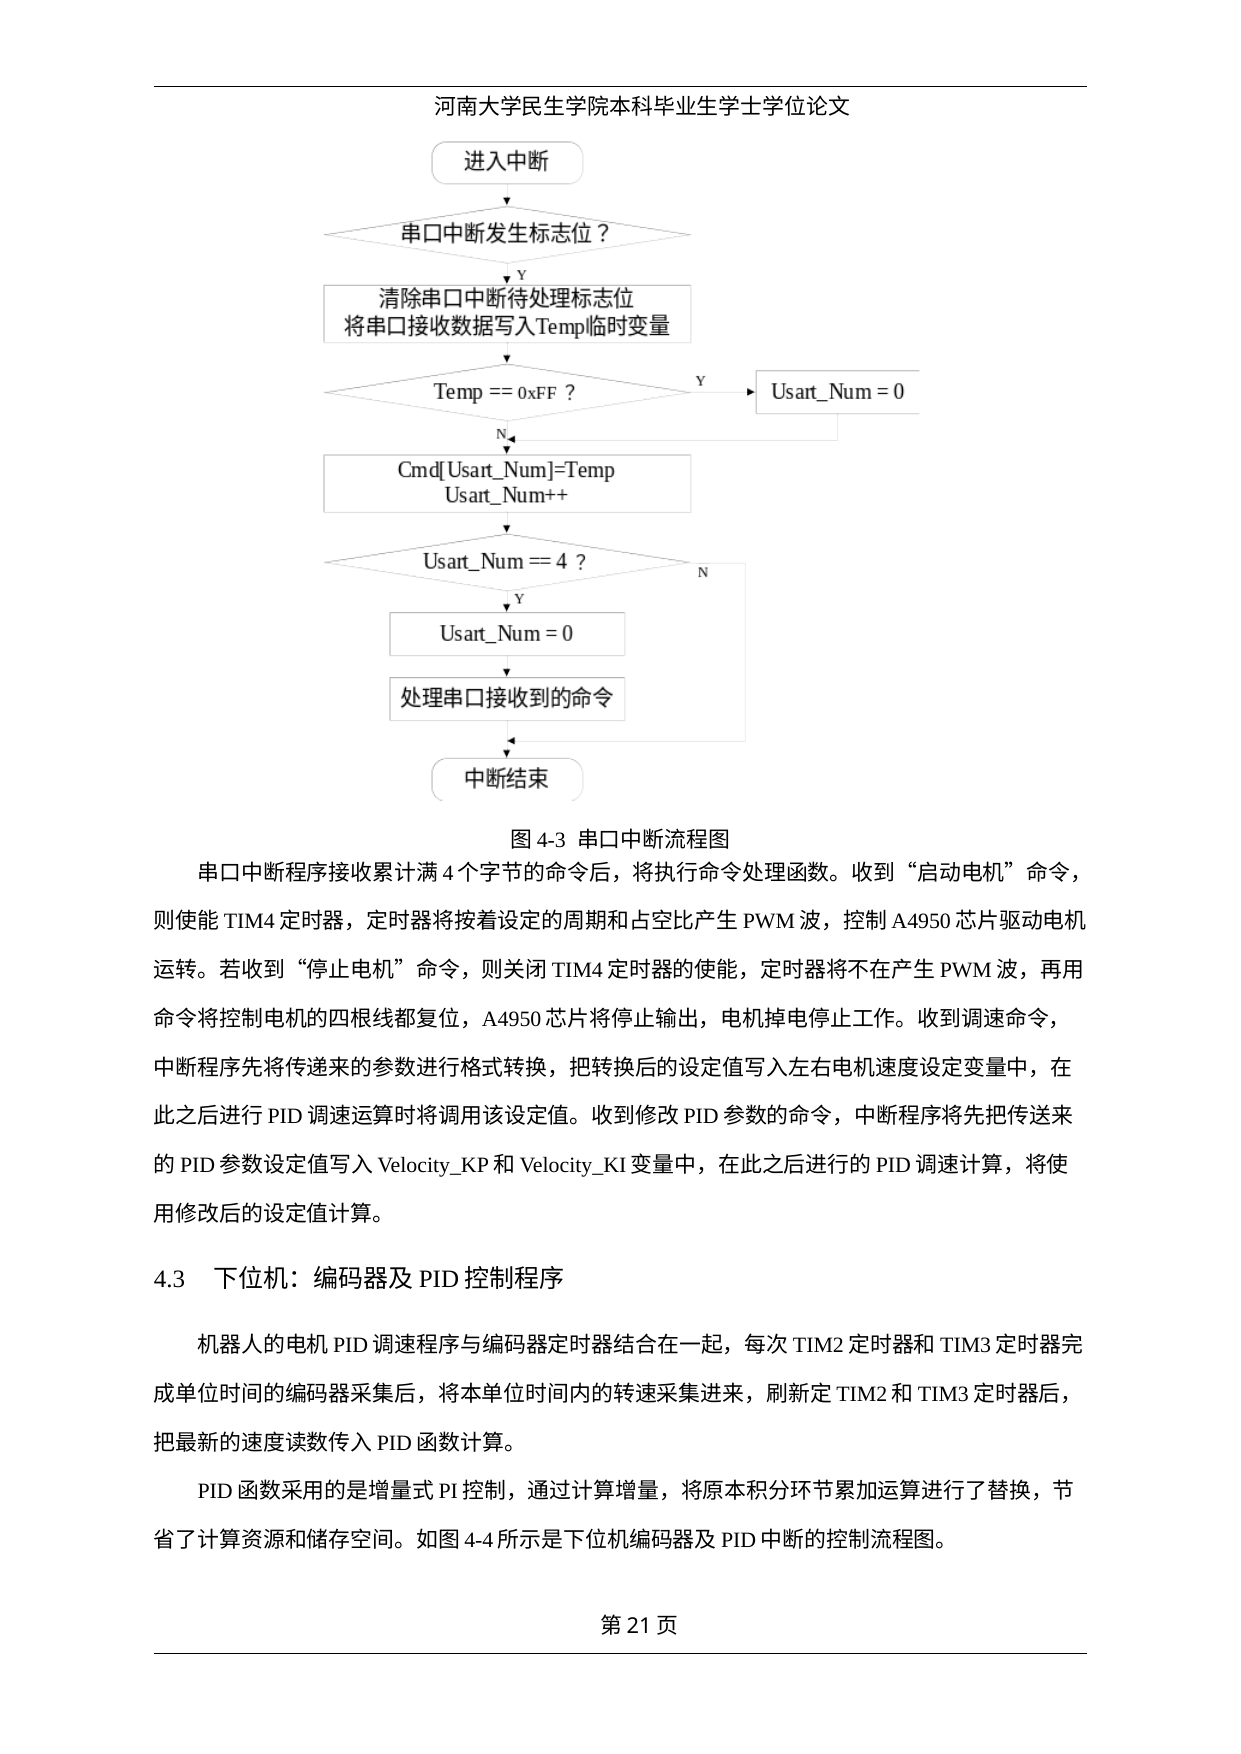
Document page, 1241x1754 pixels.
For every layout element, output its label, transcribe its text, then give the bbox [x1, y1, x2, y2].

text 图4-3 串口中断流程图 [153, 822, 1087, 854]
text 机器人的电机PID调速程序与编码器定时器结合在一起，每次TIM2定时器和TIM3定时器完成单位时间的编码器采集后，将本单位时间内的转速采集进来，刷新定TIM2和TIM3定时器后，把最新的速度读数传入PID函数计算。 [153, 1327, 1087, 1457]
text 串口中断程序接收累计满4个字节的命令后，将执行命令处理函数。收到“启动电机”命令，则使能TIM4定时器，定时器将按着设定的周期和占空比产生PWM波，控制A4950芯片驱动电机运转。若收到“停止电机”命令，则关闭TIM4定时器的使能，定时器将不在产生PWM波，再用命令将控制电机的四根线都复位，A4950芯片将停止输出，电机掉电停止工作。收到调速命令，中断程序先将传递来的参数进行格式转换，把转换后的设定值写入左右电机速度设定变量中，在此之后进行PID调速运算时将调用该设定值。收到修改PID参数的命令，中断程序将先把传送来的PID参数设定值写入Velocity_KP和Velocity_KI变量中，在此之后进行的PID调速计算，将使用修改后的设定值计算。 [153, 854, 1087, 1228]
subtitle 下位机：编码器及PID控制程序 [153, 1244, 1087, 1309]
text PID函数采用的是增量式PI控制，通过计算增量，将原本积分环节累加运算进行了替换，节省了计算资源和储存空间。如图4-4所示是下位机编码器及PID中断的控制流程图。 [153, 1473, 1087, 1554]
